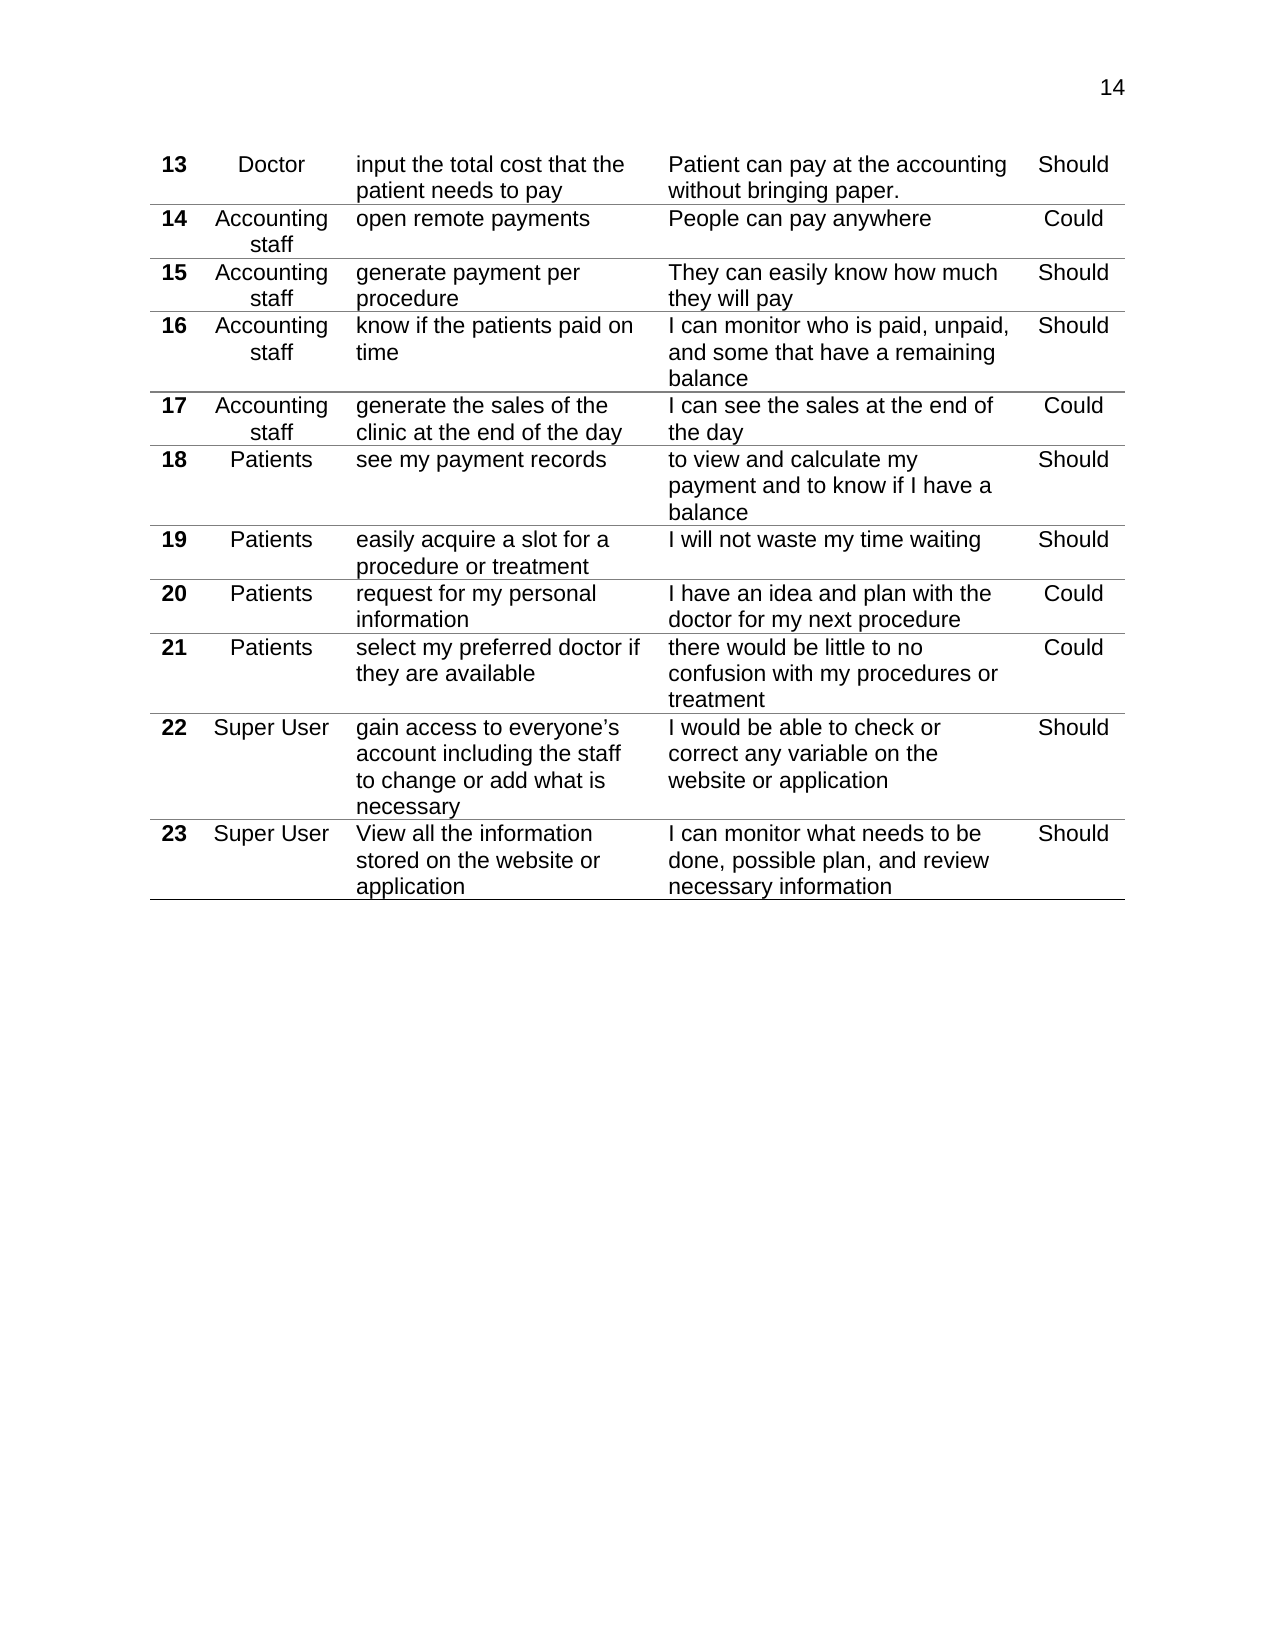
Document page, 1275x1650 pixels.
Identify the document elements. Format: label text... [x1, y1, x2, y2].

table_cell there would be little to no confusion with my procedures or treatment [657, 634, 1022, 713]
table_cell know if the patients paid on time [345, 312, 657, 391]
table_cell gain access to everyone’s account including the staff to change or add what is necessary [345, 714, 657, 819]
table_cell select my preferred doctor if they are available [345, 634, 657, 713]
table_cell Should [1022, 150, 1125, 204]
table_cell Could [1022, 634, 1125, 713]
table_cell I will not waste my time waiting [657, 526, 1022, 579]
table_cell see my payment records [345, 446, 657, 525]
table_cell 21 [150, 634, 198, 713]
table_cell generate the sales of the clinic at the end of the day [345, 393, 657, 445]
table_cell Accounting staff [198, 205, 344, 257]
table_cell 13 [150, 150, 198, 204]
table_cell Doctor [198, 150, 344, 204]
table_cell generate payment per procedure [345, 259, 657, 311]
table_cell They can easily know how much they will pay [657, 259, 1022, 311]
table_cell Patients [198, 634, 344, 713]
table_cell Super User [198, 820, 344, 899]
table_cell I would be able to check or correct any variable on the website or application [657, 714, 1022, 819]
table_cell I can monitor who is paid, unpaid, and some that have a remaining balance [657, 312, 1022, 391]
table_cell Patients [198, 526, 344, 579]
table_cell I can monitor what needs to be done, possible plan, and review necessary information [657, 820, 1022, 899]
table_cell open remote payments [345, 205, 657, 257]
table_cell 20 [150, 580, 198, 633]
table_cell 16 [150, 312, 198, 391]
table_cell Accounting staff [198, 259, 344, 311]
table_cell 15 [150, 259, 198, 311]
table_cell I have an idea and plan with the doctor for my next procedure [657, 580, 1022, 633]
table_cell Patients [198, 580, 344, 633]
table_cell Accounting staff [198, 393, 344, 445]
table_cell Could [1022, 393, 1125, 445]
table_cell 23 [150, 820, 198, 899]
table_cell Should [1022, 820, 1125, 899]
table_cell View all the information stored on the website or application [345, 820, 657, 899]
table_cell 22 [150, 714, 198, 819]
table_cell Patient can pay at the accounting without bringing paper. [657, 150, 1022, 204]
table_cell Accounting staff [198, 312, 344, 391]
table_cell Patients [198, 446, 344, 525]
table_cell Could [1022, 580, 1125, 633]
table_cell 18 [150, 446, 198, 525]
table_cell Should [1022, 714, 1125, 819]
table_cell Should [1022, 259, 1125, 311]
table_cell 17 [150, 393, 198, 445]
table_cell Should [1022, 526, 1125, 579]
table_cell Should [1022, 446, 1125, 525]
table_cell to view and calculate my payment and to know if I have a balance [657, 446, 1022, 525]
table_cell easily acquire a slot for a procedure or treatment [345, 526, 657, 579]
table_cell Super User [198, 714, 344, 819]
table_cell input the total cost that the patient needs to pay [345, 150, 657, 204]
table_cell Could [1022, 205, 1125, 257]
table_cell request for my personal information [345, 580, 657, 633]
table_cell People can pay anywhere [657, 205, 1022, 257]
table_cell 14 [150, 205, 198, 257]
table_cell Should [1022, 312, 1125, 391]
table_cell I can see the sales at the end of the day [657, 393, 1022, 445]
table_cell 19 [150, 526, 198, 579]
